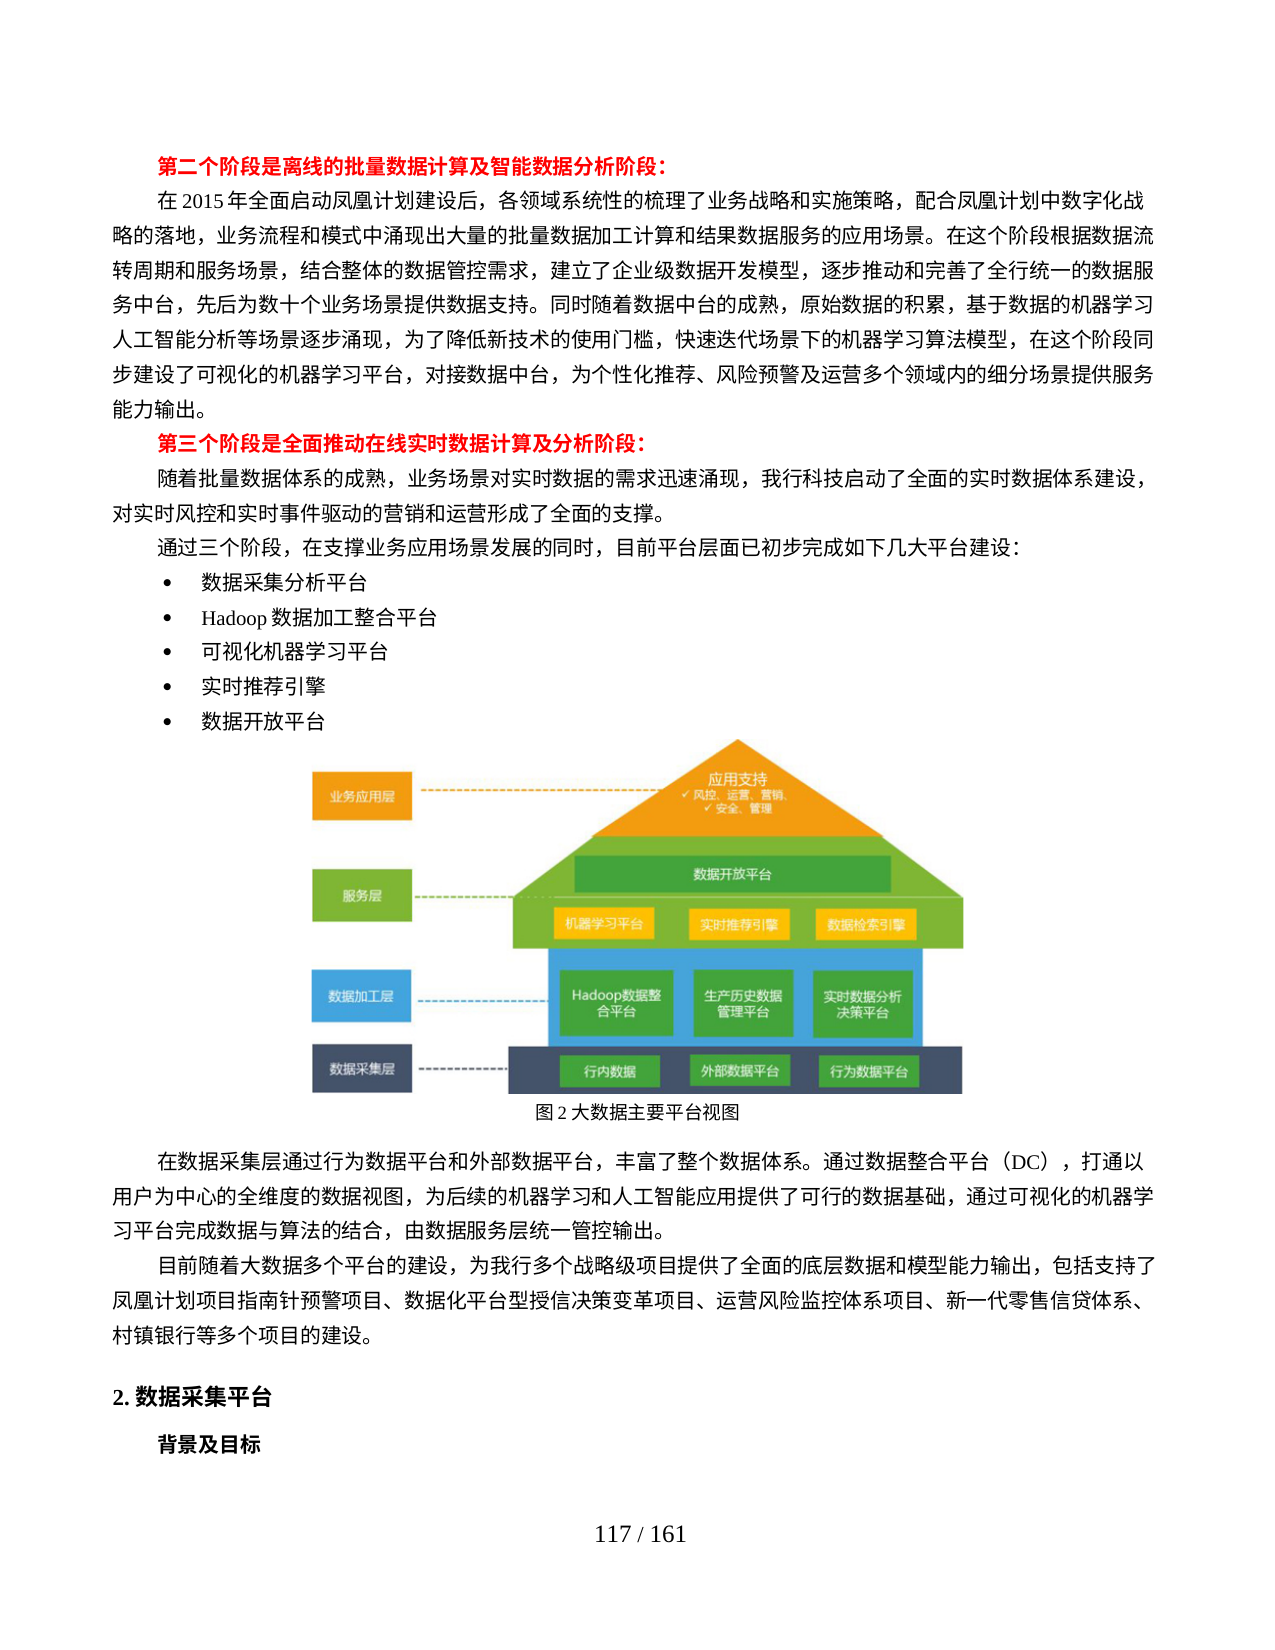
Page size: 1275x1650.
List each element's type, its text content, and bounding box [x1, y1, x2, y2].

text 图2 大数据主要平台视图 [112, 1097, 1162, 1125]
text 背景及目标 [112, 1428, 1162, 1458]
text 第二个阶段是离线的批量数据计算及智能数据分析阶段： [112, 150, 1162, 180]
text 在2015年全面启动凤凰计划建设后，各领域系统性的梳理了业务战略和实施策略，配合凤凰计划中数字化战略的落地，业务流程和模式中涌现出大量的批量数据加工计算和结果数据服务的应用场景。在这个阶段根据数据流转周期和服务场景，结合整体的数据管控需求，建立了企业级数据开发模型，逐步推动和完善了全行统一的数据服务中台，先后为数十个业务场景提供数据支持。同时随着数据中台的成熟，原始数据的积累，基于数据的机器学习人工智能分析等场景逐步涌现，为了降低新技术的使用门槛，快速迭代场景下的机器学习算法模型，在这个阶段同步建设了可视化的机器学习平台，对接数据中台，为个性化推荐、风险预警及运营多个领域内的细分场景提供服务能力输出。 [112, 185, 1162, 423]
list 实时推荐引擎 [164, 670, 1162, 701]
list 数据开放平台 [164, 705, 1162, 735]
list 可视化机器学习平台 [164, 636, 1162, 666]
list 数据采集分析平台 [164, 566, 1162, 596]
list Hadoop数据加工整合平台 [164, 601, 1162, 631]
text 在数据采集层通过行为数据平台和外部数据平台，丰富了整个数据体系。通过数据整合平台（DC），打通以用户为中心的全维度的数据视图，为后续的机器学习和人工智能应用提供了可行的数据基础，通过可视化的机器学习平台完成数据与算法的结合，由数据服务层统一管控输出。 [112, 1145, 1162, 1245]
text 目前随着大数据多个平台的建设，为我行多个战略级项目提供了全面的底层数据和模型能力输出，包括支持了凤凰计划项目指南针预警项目、数据化平台型授信决策变革项目、运营风险监控体系项目、新一代零售信贷体系、村镇银行等多个项目的建设。 [112, 1249, 1162, 1349]
picture [311, 739, 964, 1094]
text 随着批量数据体系的成熟，业务场景对实时数据的需求迅速涌现，我行科技启动了全面的实时数据体系建设，对实时风控和实时事件驱动的营销和运营形成了全面的支撑。 [112, 462, 1162, 527]
text 第三个阶段是全面推动在线实时数据计算及分析阶段： [112, 427, 1162, 458]
subtitle 2. 数据采集平台 [112, 1378, 1162, 1412]
text 通过三个阶段，在支撑业务应用场景发展的同时，目前平台层面已初步完成如下几大平台建设： [112, 532, 1162, 562]
